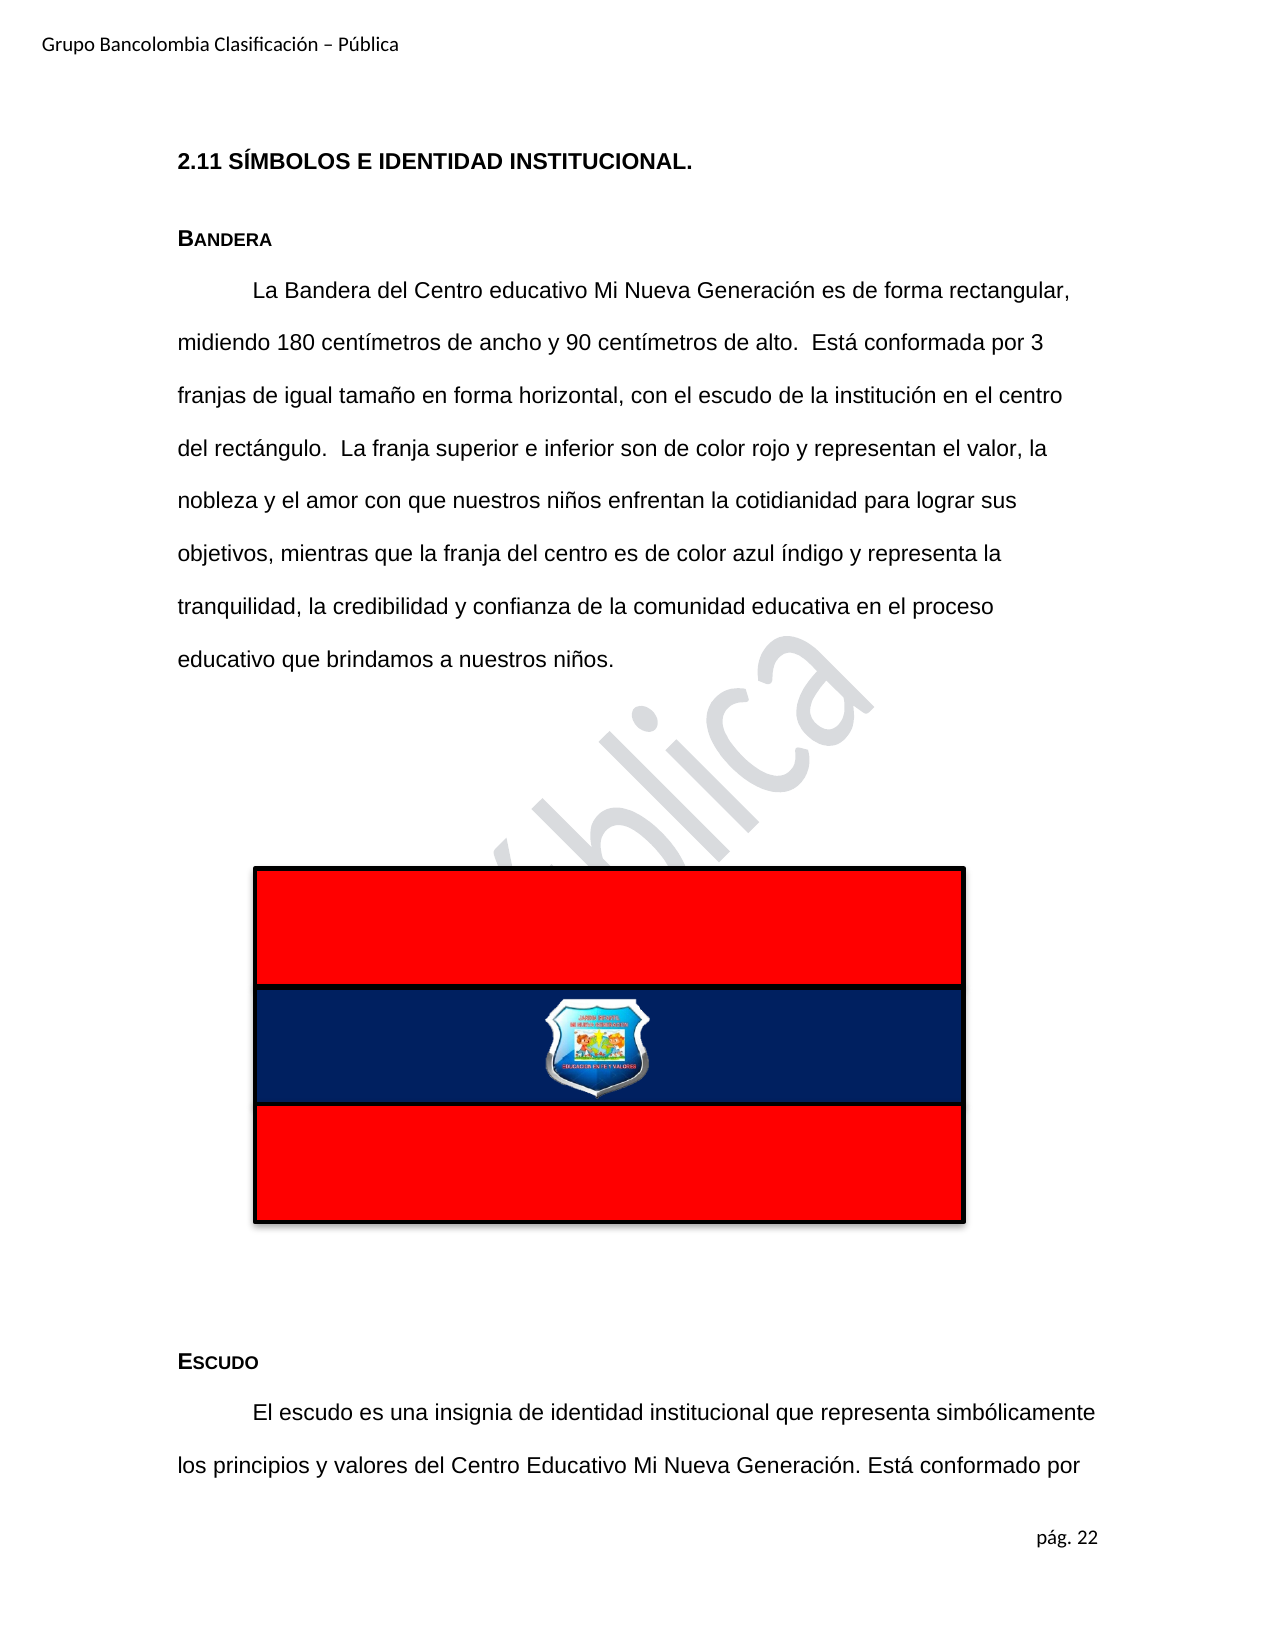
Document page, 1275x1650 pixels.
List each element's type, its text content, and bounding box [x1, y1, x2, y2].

picture [543, 994, 650, 1103]
subtitle Bandera [177, 225, 1098, 252]
subtitle 2.11 Símbolos e Identidad Institucional. [177, 148, 1098, 174]
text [177, 1399, 1098, 1478]
text La Bandera del Centro educativo Mi Nueva Generación es de forma rectangular, midiendo 180 centímetros de ancho y 90 centímetros de alto. Está conformada por 3 franjas de igual tamaño en forma horizontal, con el escudo de la institución en el centro del rectángulo. La franja superior e inferior son de color rojo y representan el valor, la nobleza y el amor con que nuestros niños enfrentan la cotidianidad para lograr sus objetivos, mientras que la franja del centro es de color azul índigo y representa la tranquilidad, la credibilidad y confianza de la comunidad educativa en el proceso educativo que brindamos a nuestros niños. [177, 277, 1098, 672]
subtitle Escudo [177, 1348, 1098, 1374]
